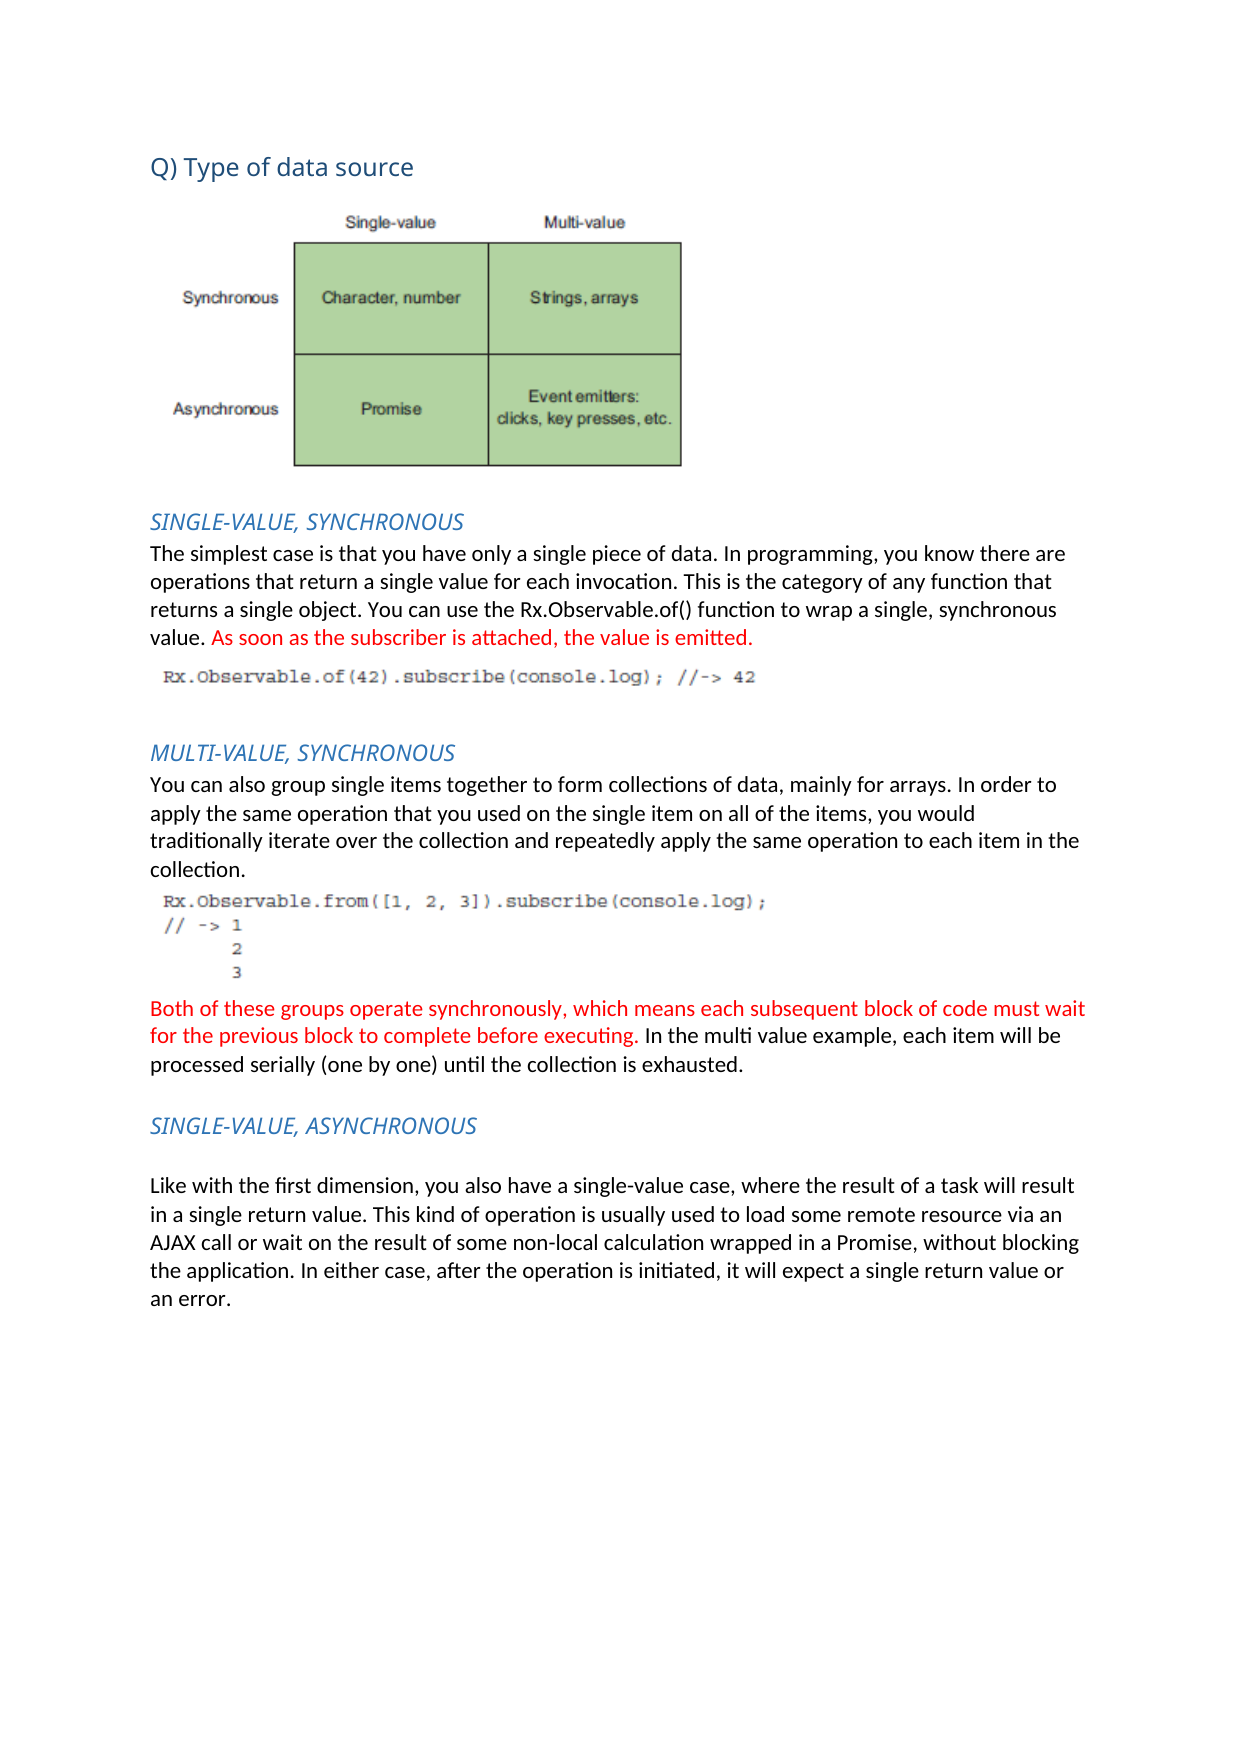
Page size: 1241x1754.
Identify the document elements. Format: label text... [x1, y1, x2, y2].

subtitle Q) Type of data source [150, 150, 1090, 184]
subtitle MULTI-VALUE, SYNCHRONOUS [150, 737, 1090, 768]
subtitle SINGLE-VALUE, SYNCHRONOUS [150, 506, 1090, 537]
picture [150, 186, 707, 487]
text The simplest case is that you have only a single piece of data. In programming, you know there are operations that return a single value for each invocation. This is the category of any function that returns a single object. You can use the Rx.Observable.of() function to wrap a single, synchronous value. As soon as the subscriber is attached, the value is emitted. [150, 539, 1090, 652]
picture [150, 651, 793, 705]
subtitle SINGLE-VALUE, ASYNCHRONOUS [150, 1110, 1090, 1141]
picture [150, 882, 790, 994]
text You can also group single items together to form collections of data, mainly for arrays. In order to apply the same operation that you used on the single item on all of the items, you would traditionally iterate over the collection and repeatedly apply the same operation to each item in the collection. [150, 771, 1090, 883]
text Both of these groups operate synchronously, which means each subsequent block of code must wait for the previous block to complete before executing. In the multi value example, each item will be processed serially (one by one) until the collection is exhausted. [150, 994, 1090, 1078]
text Like with the first dimension, you also have a single-value case, where the result of a task will result in a single return value. This kind of operation is usually used to load some remote resource via an AJAX call or wait on the result of some non-local calculation wrapped in a Promise, without blocking the application. In either case, after the operation is initiated, it will expect a single return value or an error. [150, 1172, 1090, 1312]
